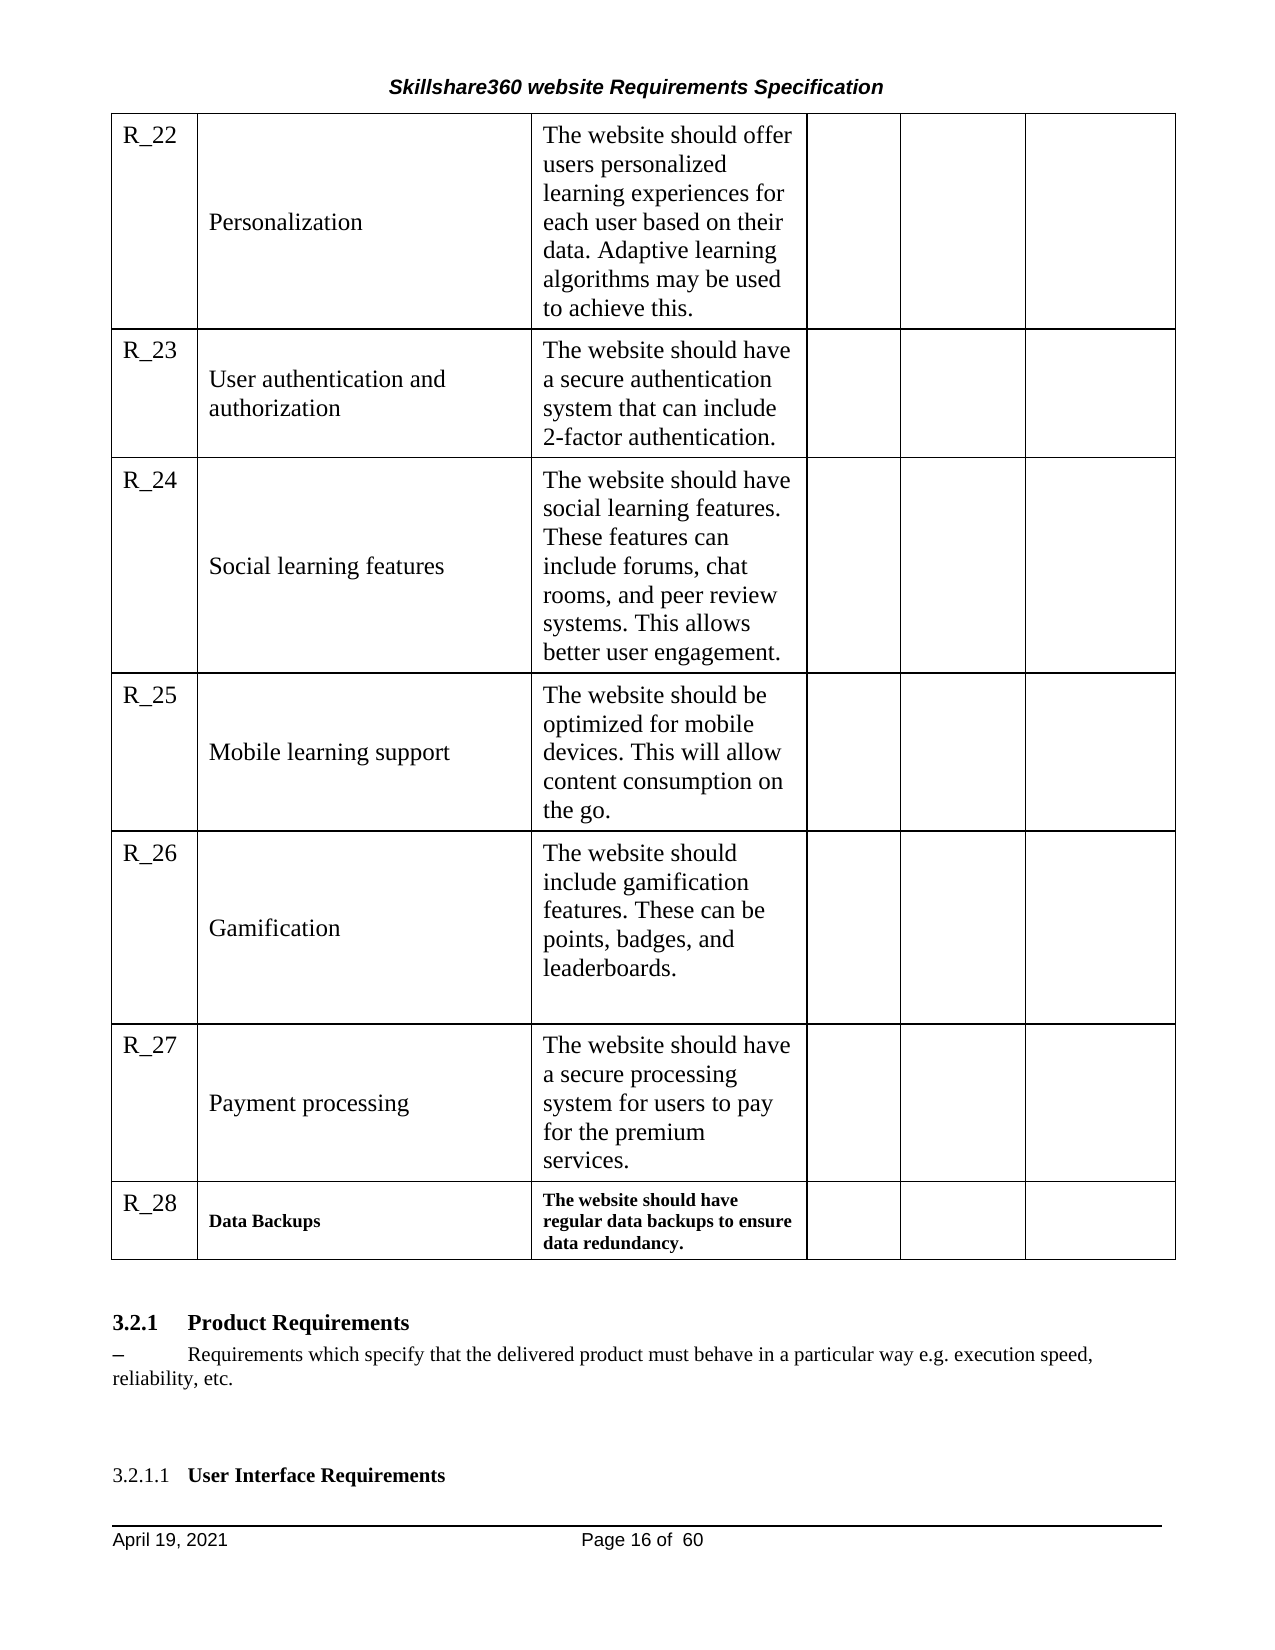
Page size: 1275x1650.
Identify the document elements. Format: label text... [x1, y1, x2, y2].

table_cell [901, 114, 1025, 328]
table_cell The website should have regular data backups to ensure data redundancy. [532, 1182, 806, 1259]
table_cell [901, 674, 1025, 830]
list Requirements which specify that the delivered product must behave in a particular way e.g. execution speed, reliability, etc. [112, 1342, 1162, 1390]
subtitle Product Requirements [112, 1309, 1162, 1336]
table_cell [808, 330, 900, 457]
table_cell R_23 [112, 330, 197, 457]
table_cell R_24 [112, 458, 197, 672]
table_cell [1026, 674, 1175, 830]
table_cell R_22 [112, 114, 197, 328]
table_cell [1026, 114, 1175, 328]
table_cell Data Backups [198, 1182, 531, 1259]
table_cell R_27 [112, 1025, 197, 1181]
table_cell Social learning features [198, 458, 531, 672]
table_cell User authentication and authorization [198, 330, 531, 457]
table_cell [808, 114, 900, 328]
table_cell The website should have a secure processing system for users to pay for the premium services. [532, 1025, 806, 1181]
table_cell [1026, 330, 1175, 457]
table_cell [901, 458, 1025, 672]
table_cell [901, 1182, 1025, 1259]
table_cell [808, 674, 900, 830]
table_cell [1026, 1182, 1175, 1259]
table_cell [901, 832, 1025, 1023]
table_cell [901, 330, 1025, 457]
table_cell The website should offer users personalized learning experiences for each user based on their data. Adaptive learning algorithms may be used to achieve this. [532, 114, 806, 328]
table_cell Gamification [198, 832, 531, 1023]
table_cell The website should include gamification features. These can be points, badges, and leaderboards. [532, 832, 806, 1023]
table_cell R_28 [112, 1182, 197, 1259]
table_cell Payment processing [198, 1025, 531, 1181]
table_cell Mobile learning support [198, 674, 531, 830]
table_cell The website should have social learning features. These features can include forums, chat rooms, and peer review systems. This allows better user engagement. [532, 458, 806, 672]
table_cell R_25 [112, 674, 197, 830]
table_cell [808, 832, 900, 1023]
table_cell [1026, 832, 1175, 1023]
table_cell [1026, 458, 1175, 672]
table_cell [901, 1025, 1025, 1181]
table_cell R_26 [112, 832, 197, 1023]
table_cell [1026, 1025, 1175, 1181]
table_cell The website should be optimized for mobile devices. This will allow content consumption on the go. [532, 674, 806, 830]
table_cell [808, 1182, 900, 1259]
table_cell [808, 458, 900, 672]
table_cell [808, 1025, 900, 1181]
subtitle User Interface Requirements [112, 1463, 1162, 1487]
table_cell Personalization [198, 114, 531, 328]
table_cell The website should have a secure authentication system that can include 2-factor authentication. [532, 330, 806, 457]
